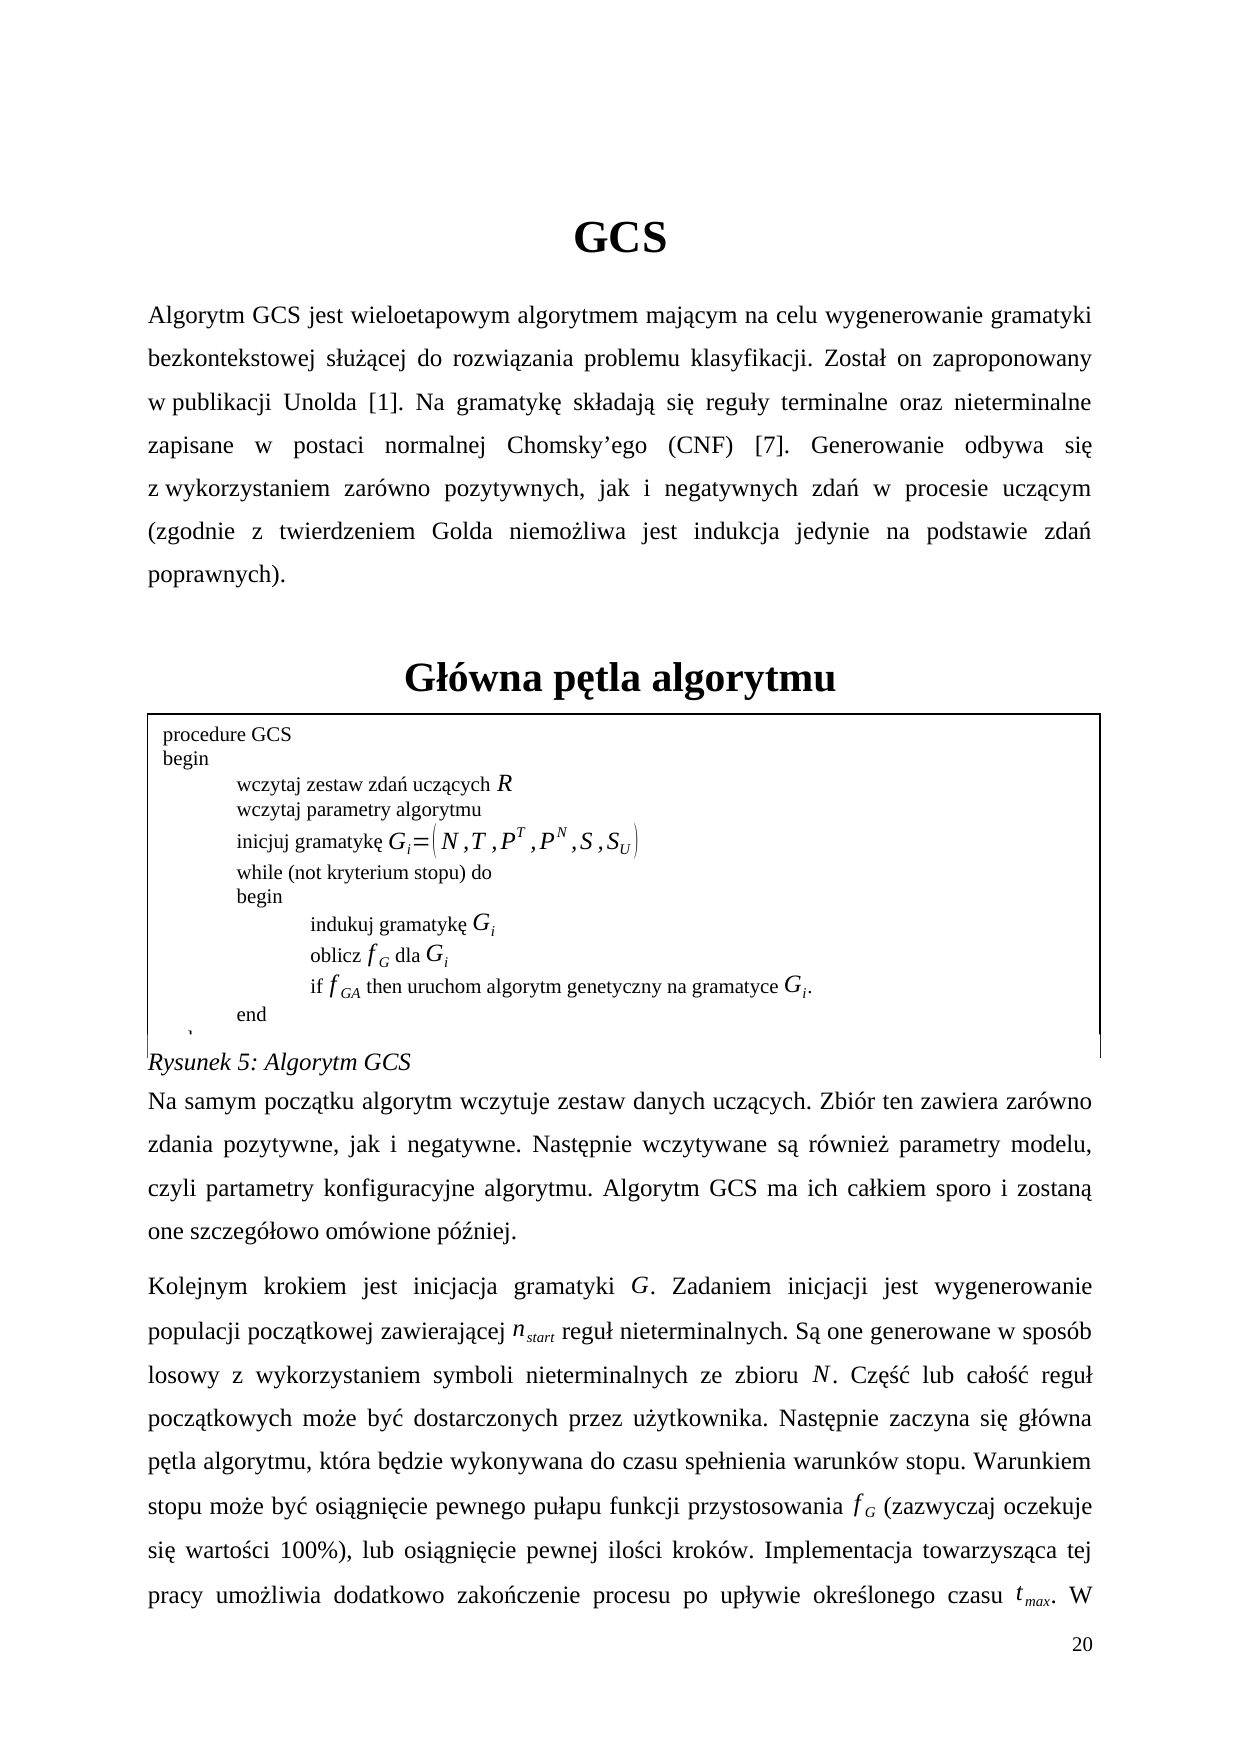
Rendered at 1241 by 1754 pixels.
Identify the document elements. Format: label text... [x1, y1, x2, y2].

text GCS [148, 210, 1093, 263]
text Na samym początku algorytm wczytuje zestaw danych uczących. Zbiór ten zawiera zarówno zdania pozytywne, jak i negatywne. Następnie wczytywane są również parametry modelu, czyli partametry konfiguracyjne algorytmu. Algorytm GCS ma ich całkiem sporo i zostaną one szczegółowo omówione później. [148, 1076, 1093, 1244]
text Algorytm GCS jest wieloetapowym algorytmem mającym na celu wygenerowanie gramatyki bezkontekstowej służącej do rozwiązania problemu klasyfikacji. Został on zaproponowany w publikacji Unolda. Na gramatykę składają się reguły terminalne oraz nieterminalne zapisane w postaci normalnej Chomsky’ego (CNF). Generowanie odbywa się z wykorzystaniem zarówno pozytywnych, jak i negatywnych zdań w procesie uczącym (zgodnie z twierdzeniem Golda niemożliwa jest indukcja jedynie na podstawie zdań poprawnych). [148, 300, 1093, 588]
text Główna pętla algorytmu [148, 652, 1093, 700]
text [148, 1271, 1093, 1610]
